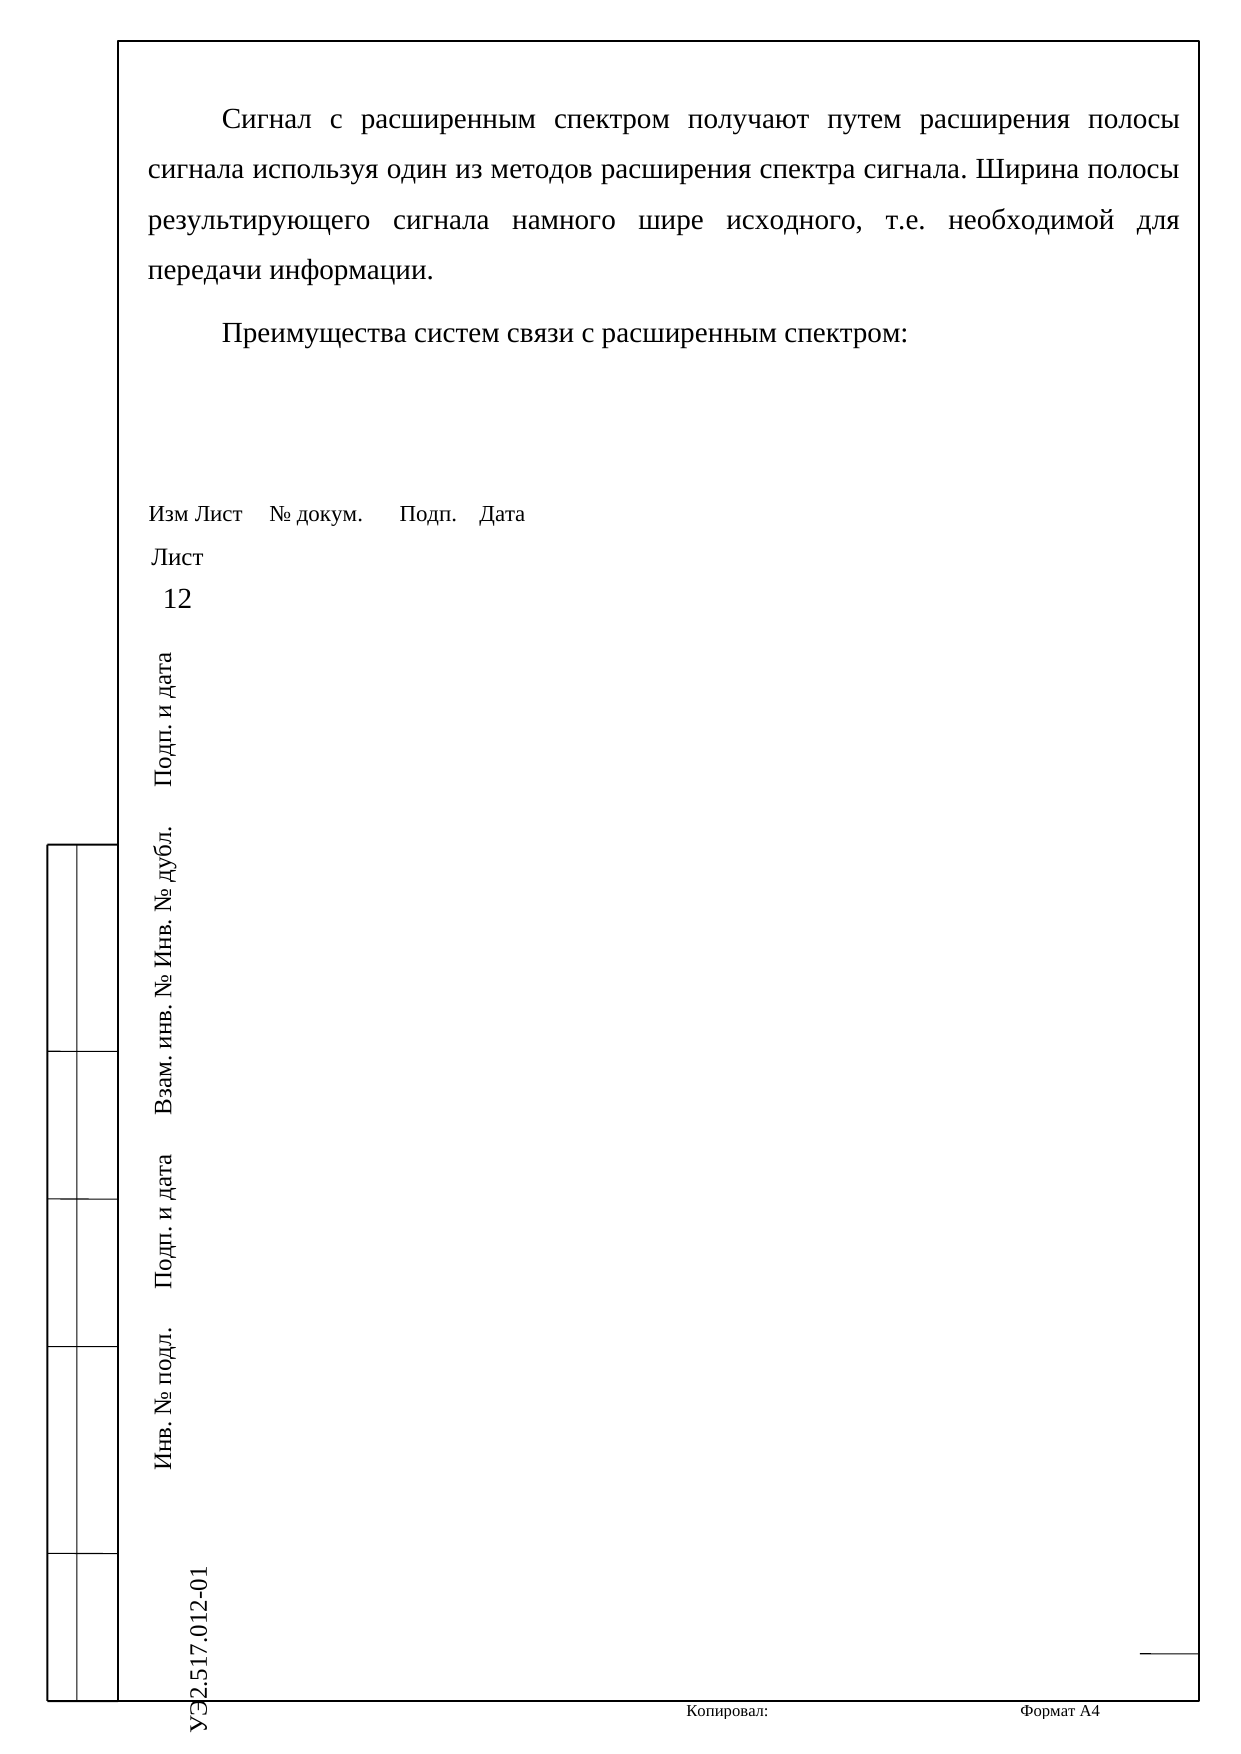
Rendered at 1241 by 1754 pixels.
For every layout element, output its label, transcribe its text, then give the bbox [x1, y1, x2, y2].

text Сигнал с расширенным спектром получают путем расширения полосы сигнала используя один из методов расширения спектра сигнала. Ширина полосы результирующего сигнала намного шире исходного, т.е. необходимой для передачи информации. [148, 101, 1181, 286]
text Преимущества систем связи с расширенным спектром: [148, 315, 1181, 348]
